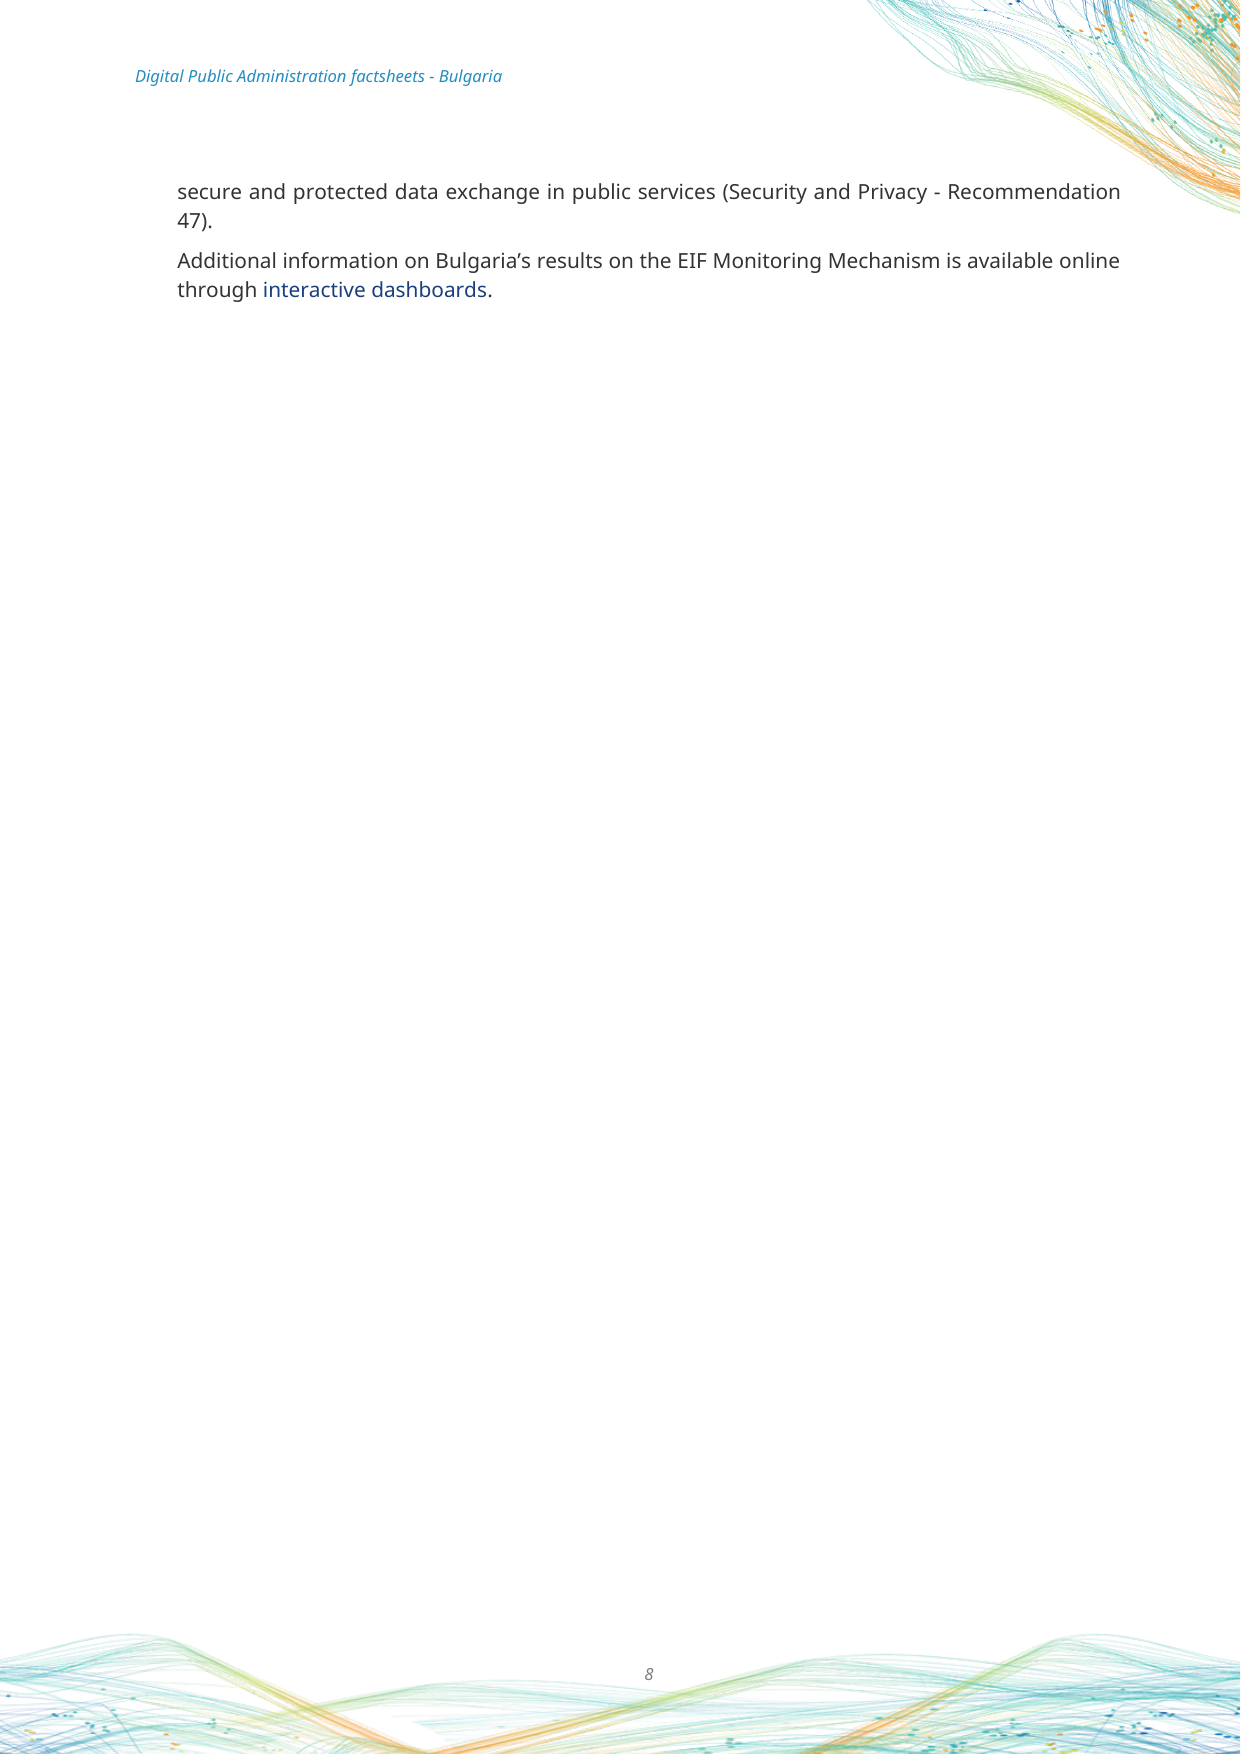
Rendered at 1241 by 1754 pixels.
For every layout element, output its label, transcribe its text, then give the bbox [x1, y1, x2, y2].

text Additional information on Bulgaria’s results on the EIF Monitoring Mechanism is available online through interactive dashboards. [177, 247, 1122, 303]
picture [819, 0, 1241, 234]
picture [0, 1609, 1241, 1754]
